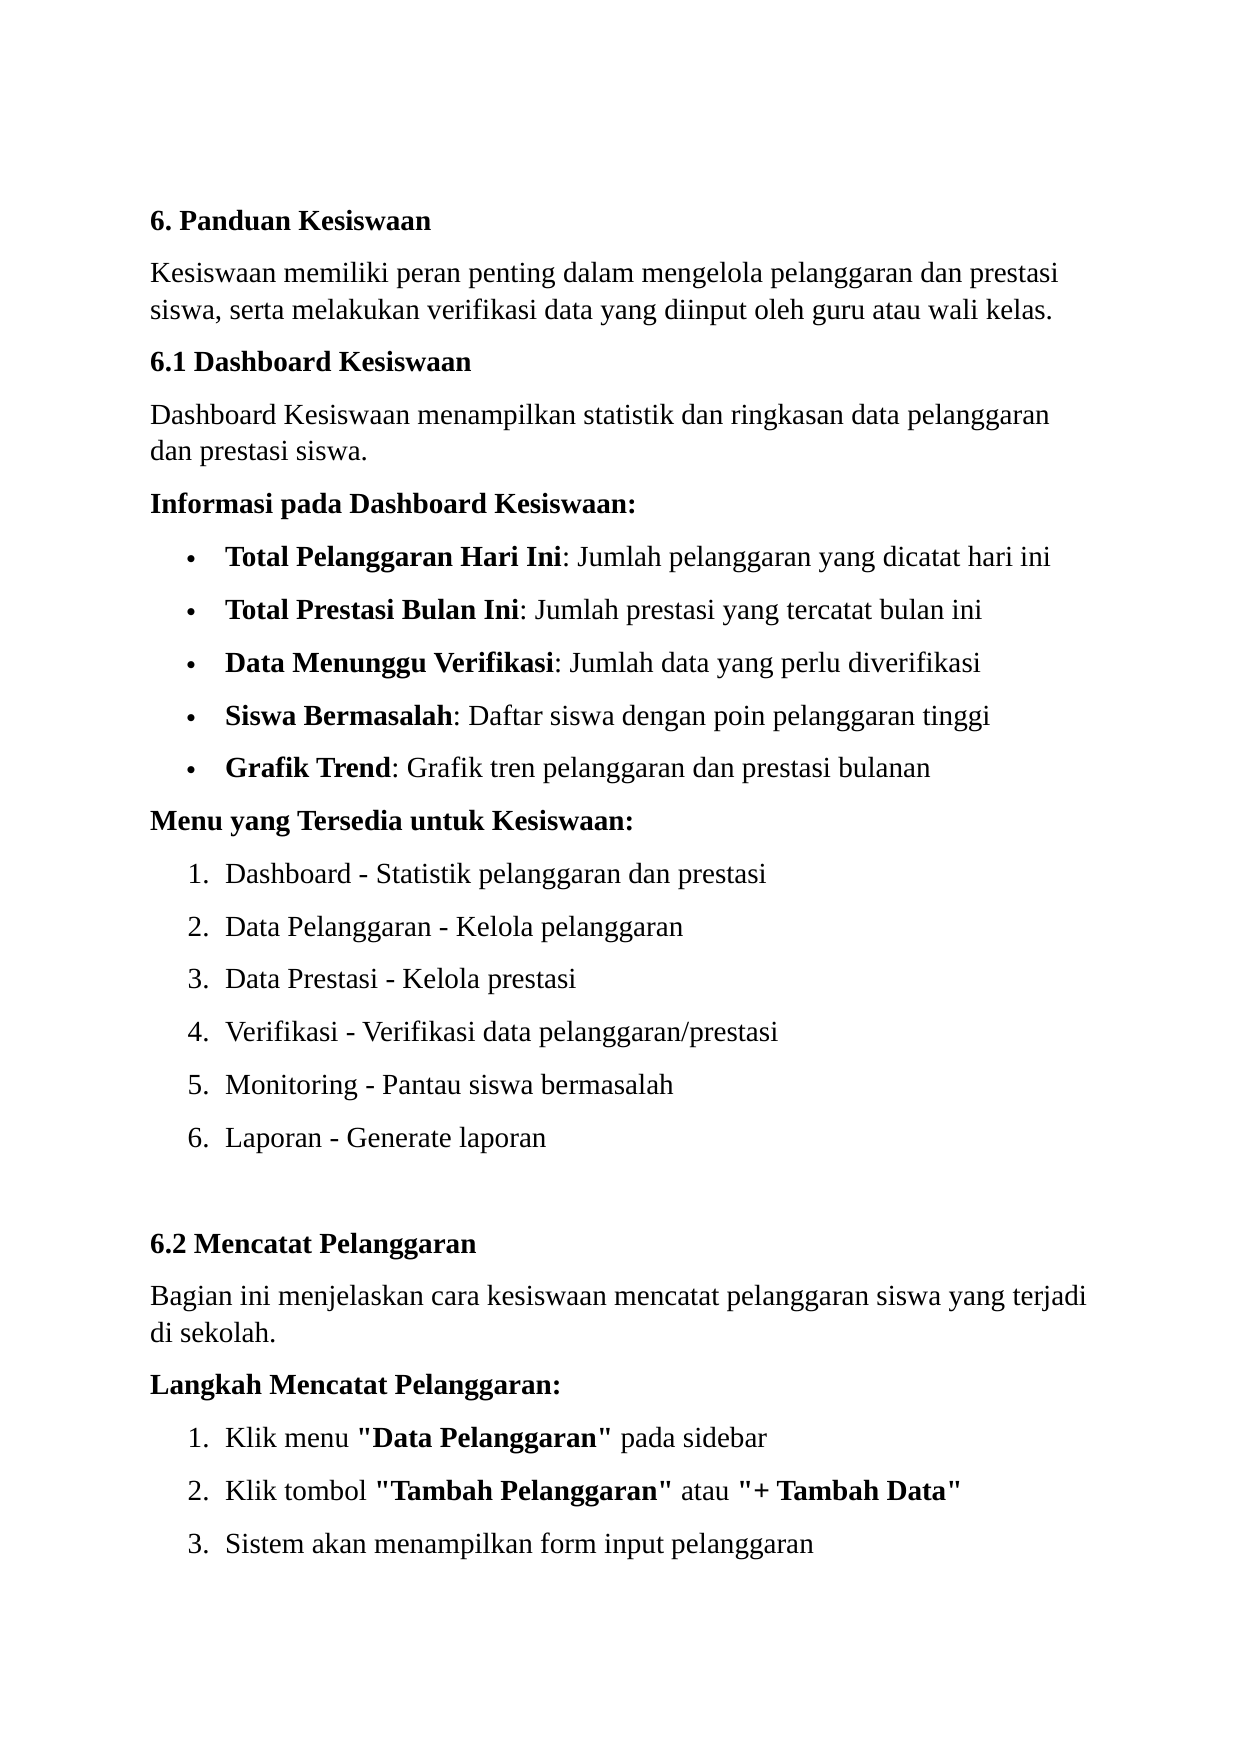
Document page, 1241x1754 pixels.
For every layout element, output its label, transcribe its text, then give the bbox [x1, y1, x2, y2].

text 6.1 Dashboard Kesiswaan [150, 344, 1090, 378]
list Verifikasi - Verifikasi data pelanggaran/prestasi [187, 1014, 1090, 1048]
text Kesiswaan memiliki peran penting dalam mengelola pelanggaran dan prestasi siswa, serta melakukan verifikasi data yang diinput oleh guru atau wali kelas. [150, 256, 1090, 325]
text 6.2 Mencatat Pelanggaran [150, 1226, 1090, 1259]
list Total Prestasi Bulan Ini: Jumlah prestasi yang tercatat bulan ini [187, 592, 1090, 626]
text Langkah Mencatat Pelanggaran: [150, 1367, 1090, 1401]
list Grafik Trend: Grafik tren pelanggaran dan prestasi bulanan [187, 750, 1090, 784]
list Dashboard - Statistik pelanggaran dan prestasi [187, 856, 1090, 889]
list Siswa Bermasalah: Daftar siswa dengan poin pelanggaran tinggi [187, 698, 1090, 731]
list Laporan - Generate laporan [187, 1120, 1090, 1154]
text Menu yang Tersedia untuk Kesiswaan: [150, 803, 1090, 837]
text Informasi pada Dashboard Kesiswaan: [150, 486, 1090, 520]
list Sistem akan menampilkan form input pelanggaran [187, 1526, 1090, 1559]
list Klik menu "Data Pelanggaran" pada sidebar [187, 1420, 1090, 1454]
list Data Prestasi - Kelola prestasi [187, 962, 1090, 995]
list Data Pelanggaran - Kelola pelanggaran [187, 909, 1090, 942]
list Data Menunggu Verifikasi: Jumlah data yang perlu diverifikasi [187, 645, 1090, 678]
text 6. Panduan Kesiswaan [150, 203, 1090, 236]
list Monitoring - Pantau siswa bermasalah [187, 1067, 1090, 1101]
text Dashboard Kesiswaan menampilkan statistik dan ringkasan data pelanggaran dan prestasi siswa. [150, 397, 1090, 467]
list Total Pelanggaran Hari Ini: Jumlah pelanggaran yang dicatat hari ini [187, 539, 1090, 573]
list Klik tombol "Tambah Pelanggaran" atau "+ Tambah Data" [187, 1473, 1090, 1507]
text Bagian ini menjelaskan cara kesiswaan mencatat pelanggaran siswa yang terjadi di sekolah. [150, 1278, 1090, 1348]
